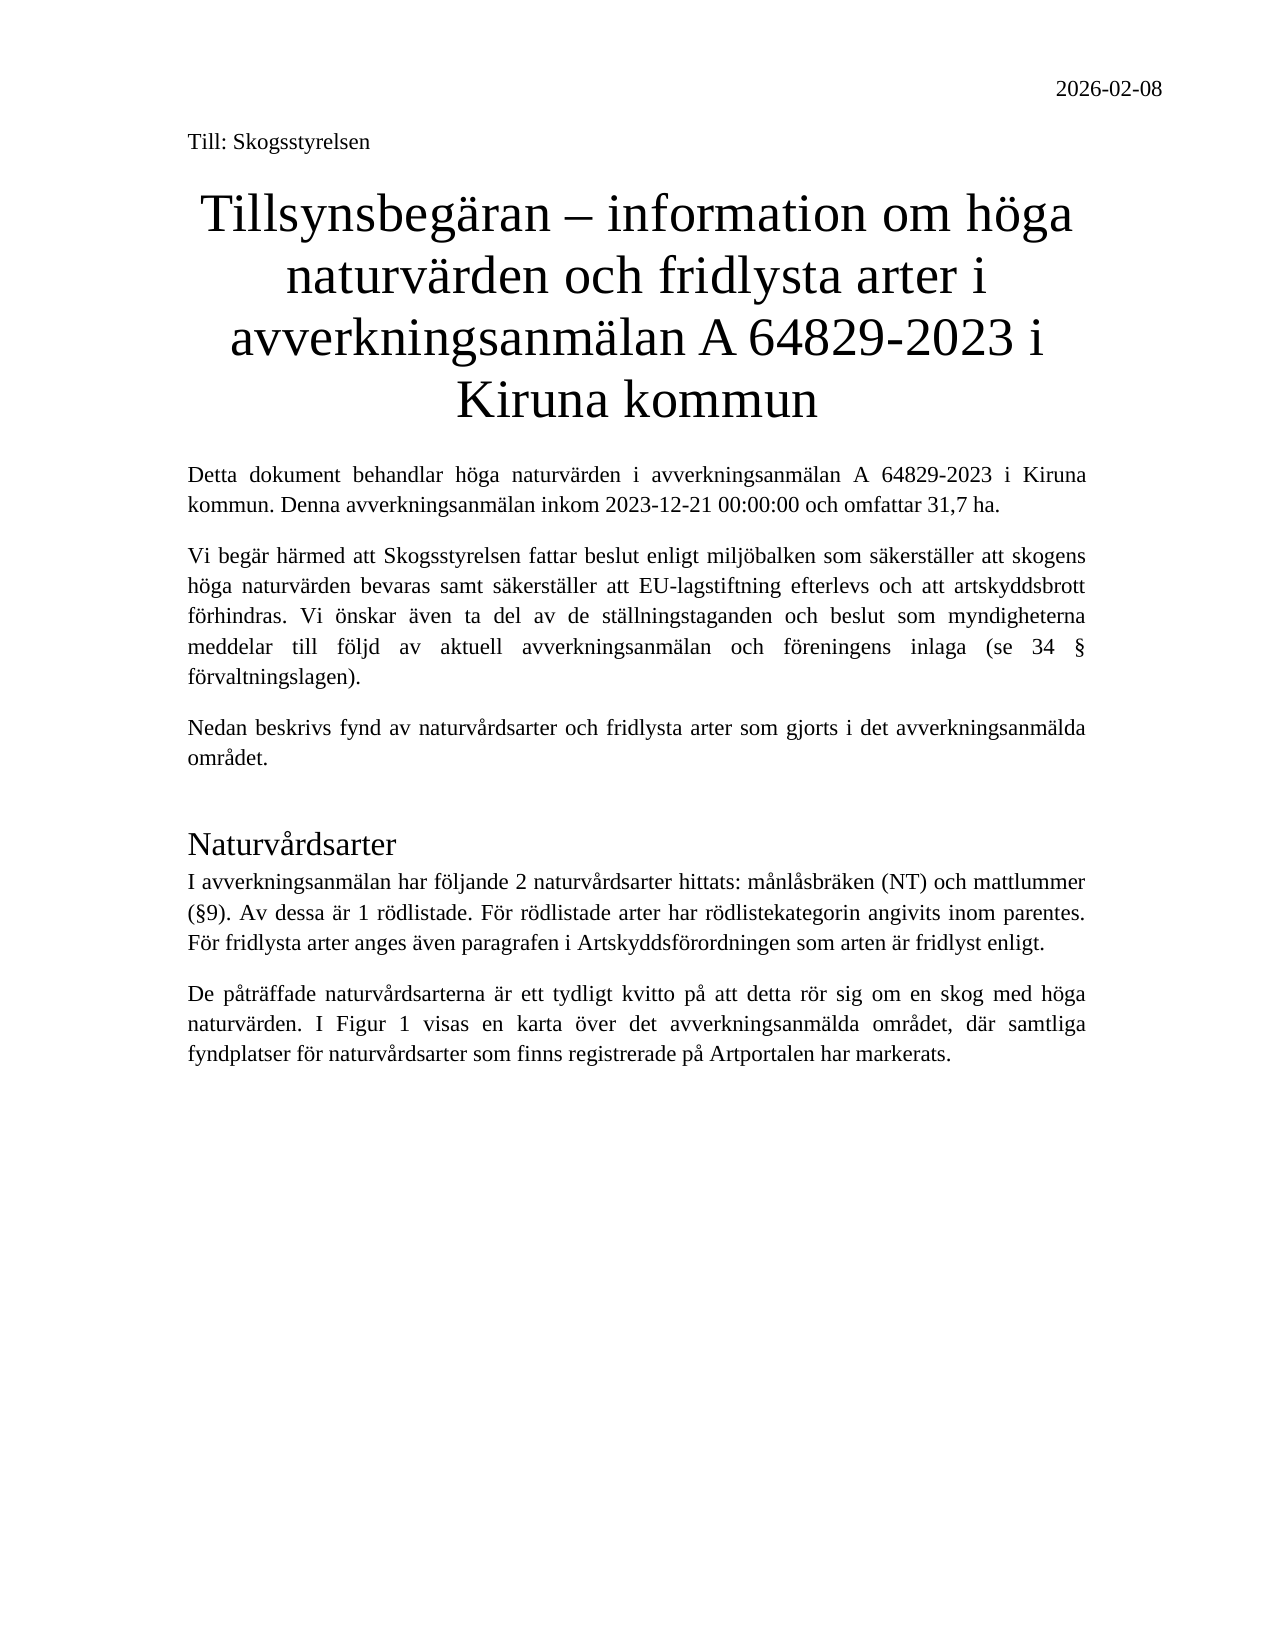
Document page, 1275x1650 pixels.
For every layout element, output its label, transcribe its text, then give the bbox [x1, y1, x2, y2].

text Vi begär härmed att Skogsstyrelsen fattar beslut enligt miljöbalken som säkerställer att skogens höga naturvärden bevaras samt säkerställer att EU-lagstiftning efterlevs och att artskyddsbrott förhindras. Vi önskar även ta del av de ställningstaganden och beslut som myndigheterna meddelar till följd av aktuell avverkningsanmälan och föreningens inlaga (se 34 § förvaltningslagen). [187, 542, 1087, 689]
text De påträffade naturvårdsarterna är ett tydligt kvitto på att detta rör sig om en skog med höga naturvärden. I Figur 1 visas en karta över det avverkningsanmälda området, där samtliga fyndplatser för naturvårdsarter som finns registrerade på Artportalen har markerats. [187, 980, 1087, 1067]
title Tillsynsbegäran – information om höga naturvärden och fridlysta arter i avverkningsanmälan A 64829-2023 i Kiruna kommun [187, 180, 1087, 429]
subtitle Naturvårdsarter [187, 824, 1087, 863]
text Nedan beskrivs fynd av naturvårdsarter och fridlysta arter som gjorts i det avverkningsanmälda området. [187, 714, 1087, 771]
text Detta dokument behandlar höga naturvärden i avverkningsanmälan A 64829-2023 i Kiruna kommun. Denna avverkningsanmälan inkom 2023-12-21 00:00:00 och omfattar 31,7 ha. [187, 461, 1087, 517]
text I avverkningsanmälan har följande 2 naturvårdsarter hittats: månlåsbräken (NT) och mattlummer (§9). Av dessa är 1 rödlistade. För rödlistade arter har rödlistekategorin angivits inom parentes. För fridlysta arter anges även paragrafen i Artskyddsförordningen som arten är fridlyst enligt. [187, 868, 1087, 955]
